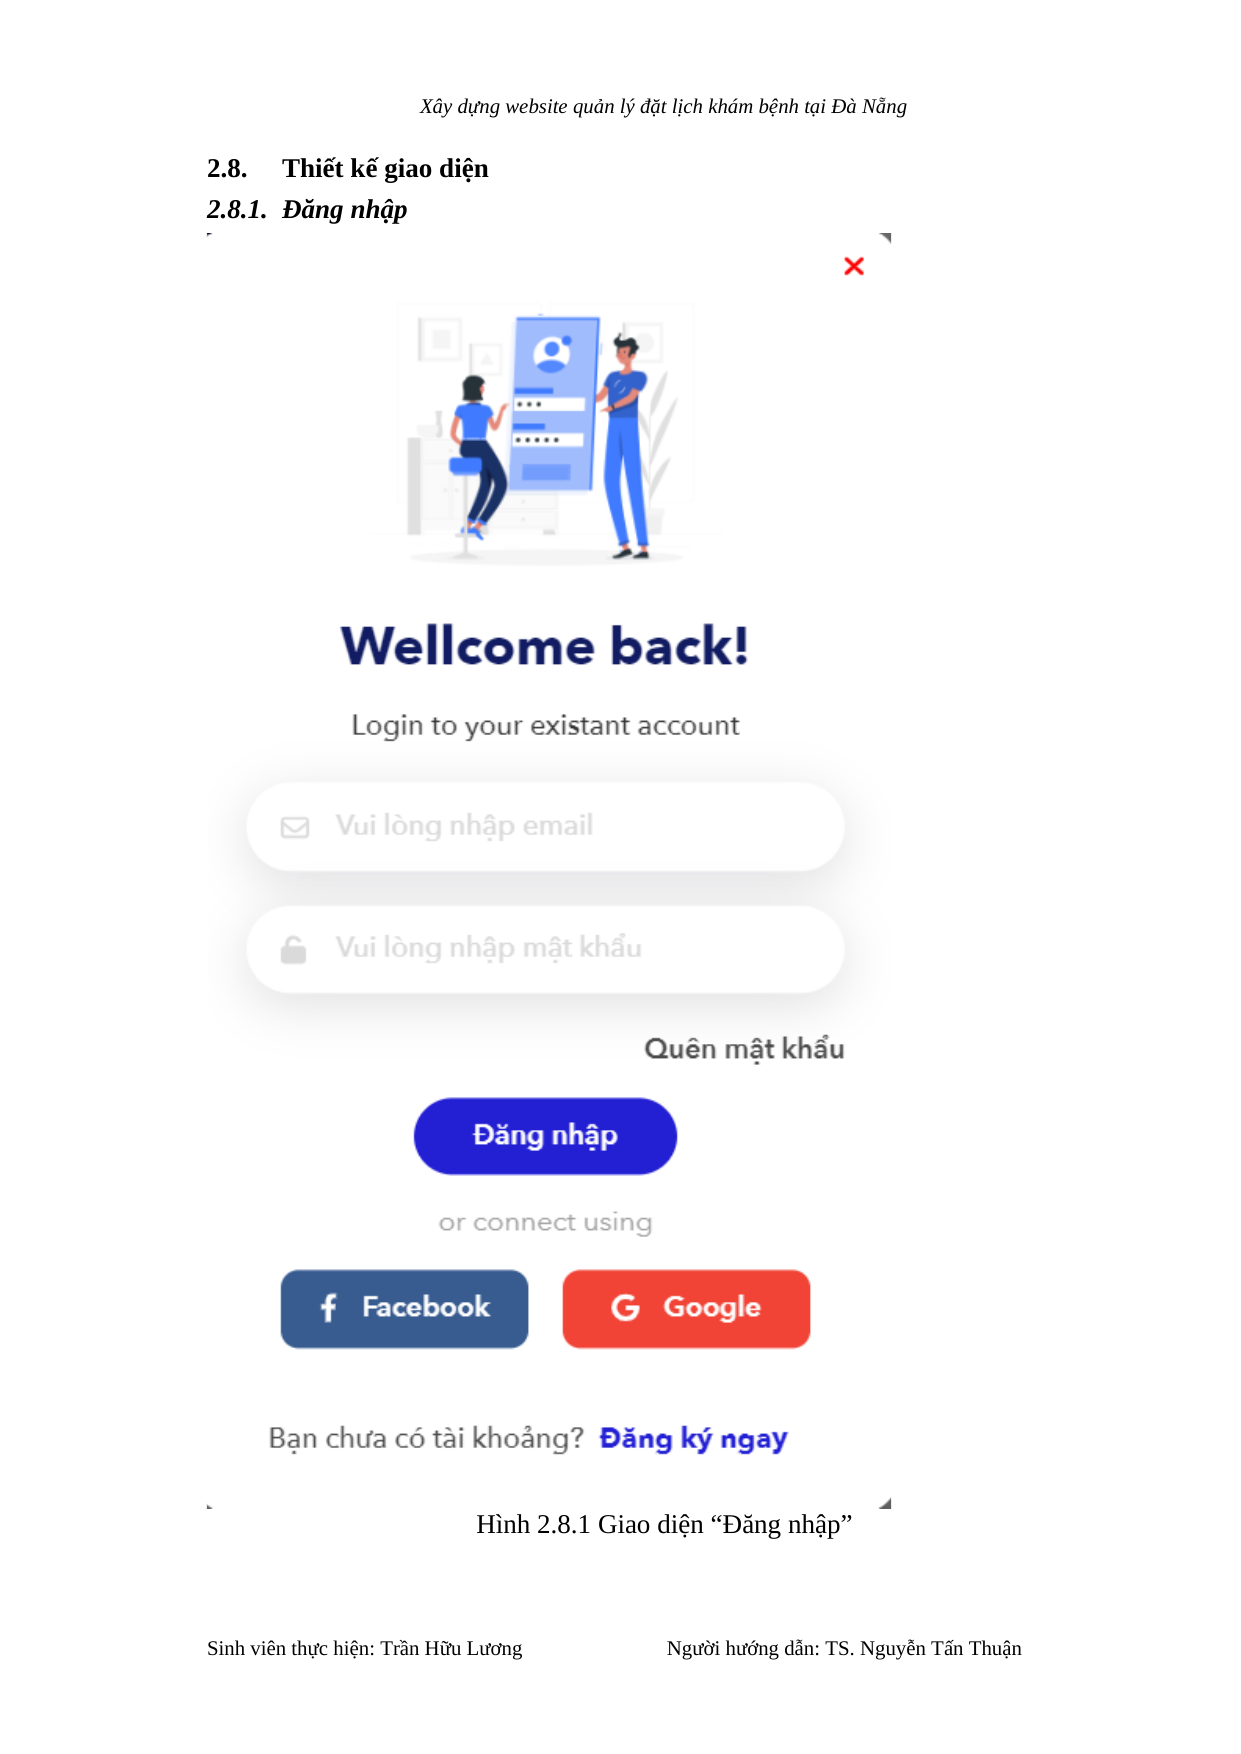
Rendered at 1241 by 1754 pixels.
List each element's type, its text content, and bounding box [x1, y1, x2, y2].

text Hình 2.8.1 Giao diện “Đăng nhập” [207, 1509, 1122, 1540]
picture [206, 233, 892, 1509]
list Đăng nhập [207, 193, 1122, 224]
list Thiết kế giao diện [207, 153, 1122, 184]
